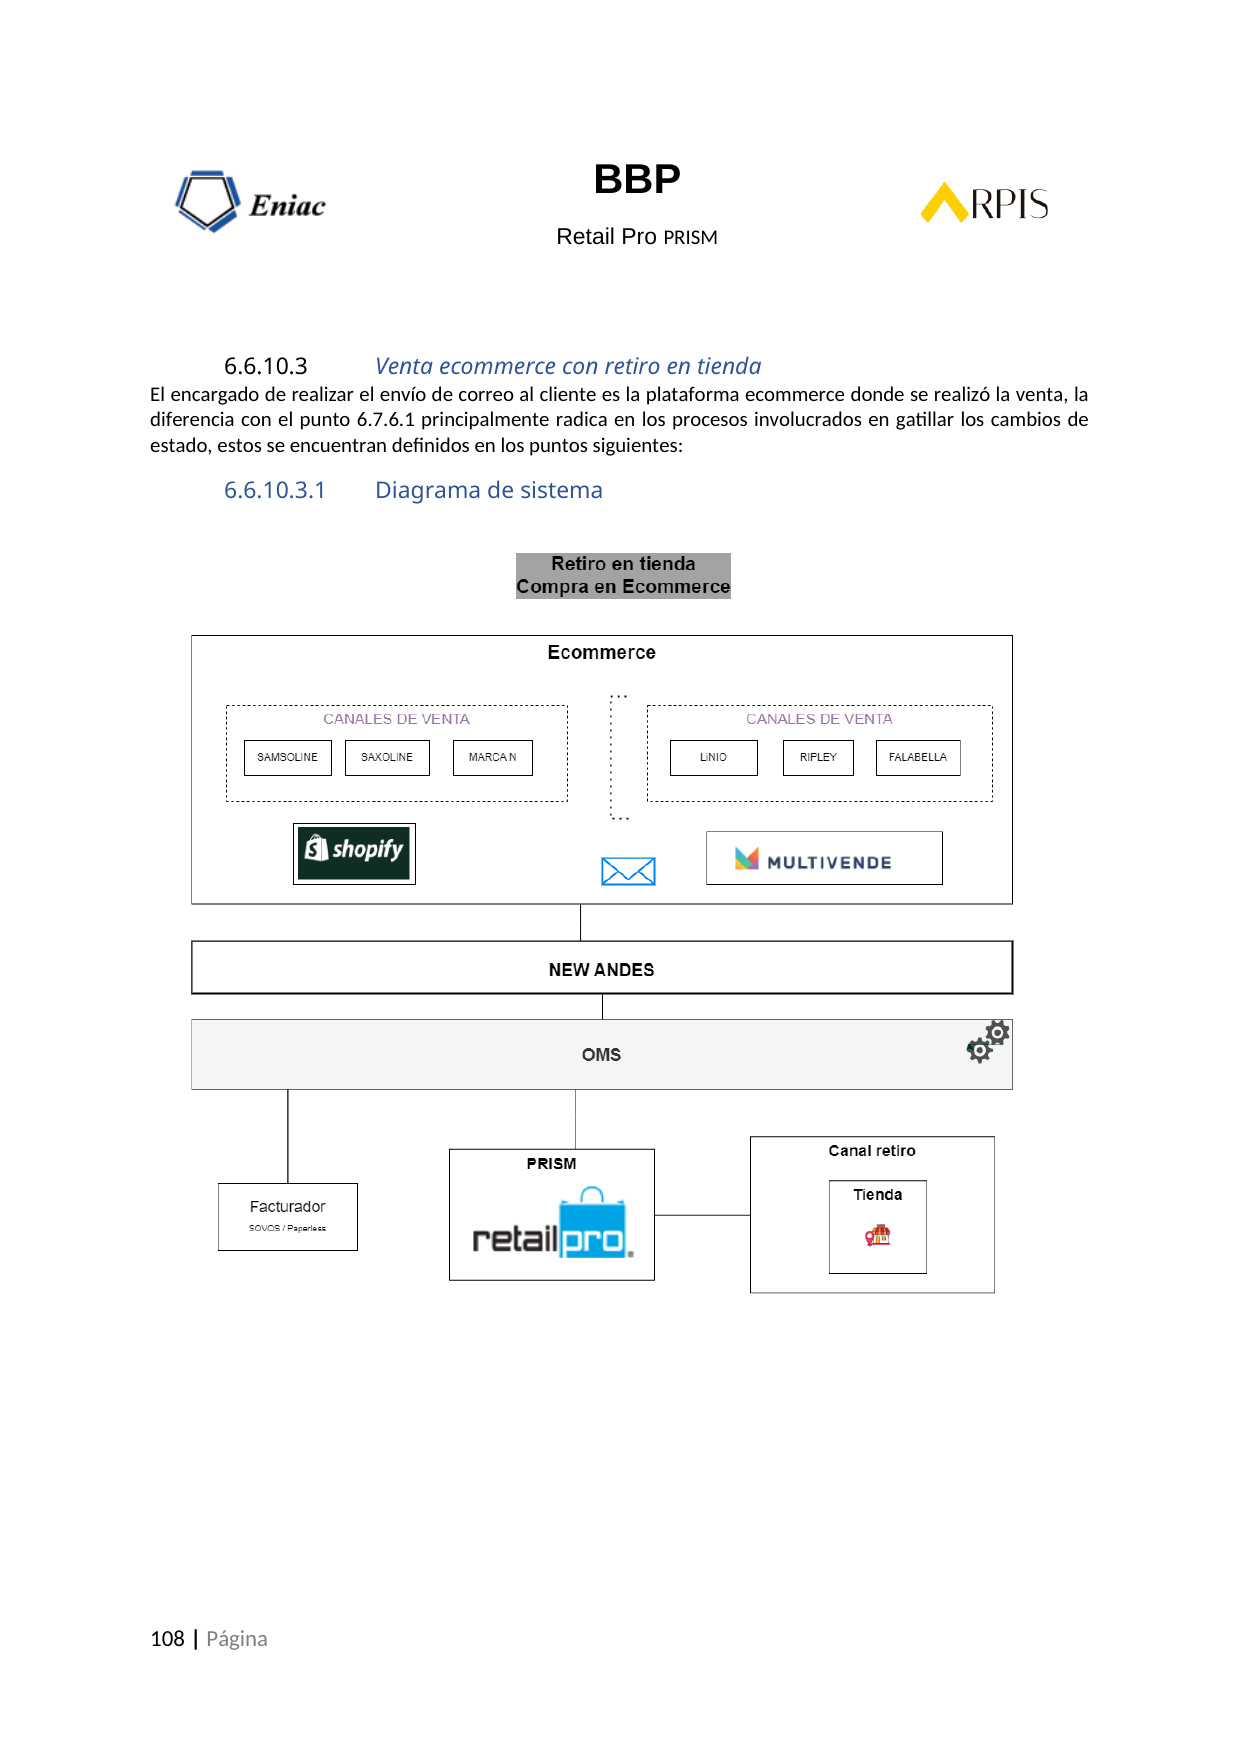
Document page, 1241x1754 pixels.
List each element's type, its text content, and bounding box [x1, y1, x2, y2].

subtitle Diagrama de sistema [224, 474, 1090, 505]
text El encargado de realizar el envío de correo al cliente es la plataforma ecommerce donde se realizó la venta, la diferencia con el punto 6.7.6.1 principalmente radica en los procesos involucrados en gatillar los cambios de estado, estos se encuentran definidos en los puntos siguientes: [150, 381, 1090, 457]
picture [172, 164, 331, 240]
subtitle Venta ecommerce con retiro en tienda [224, 350, 1090, 381]
picture [150, 549, 1091, 1313]
picture [920, 180, 1048, 225]
